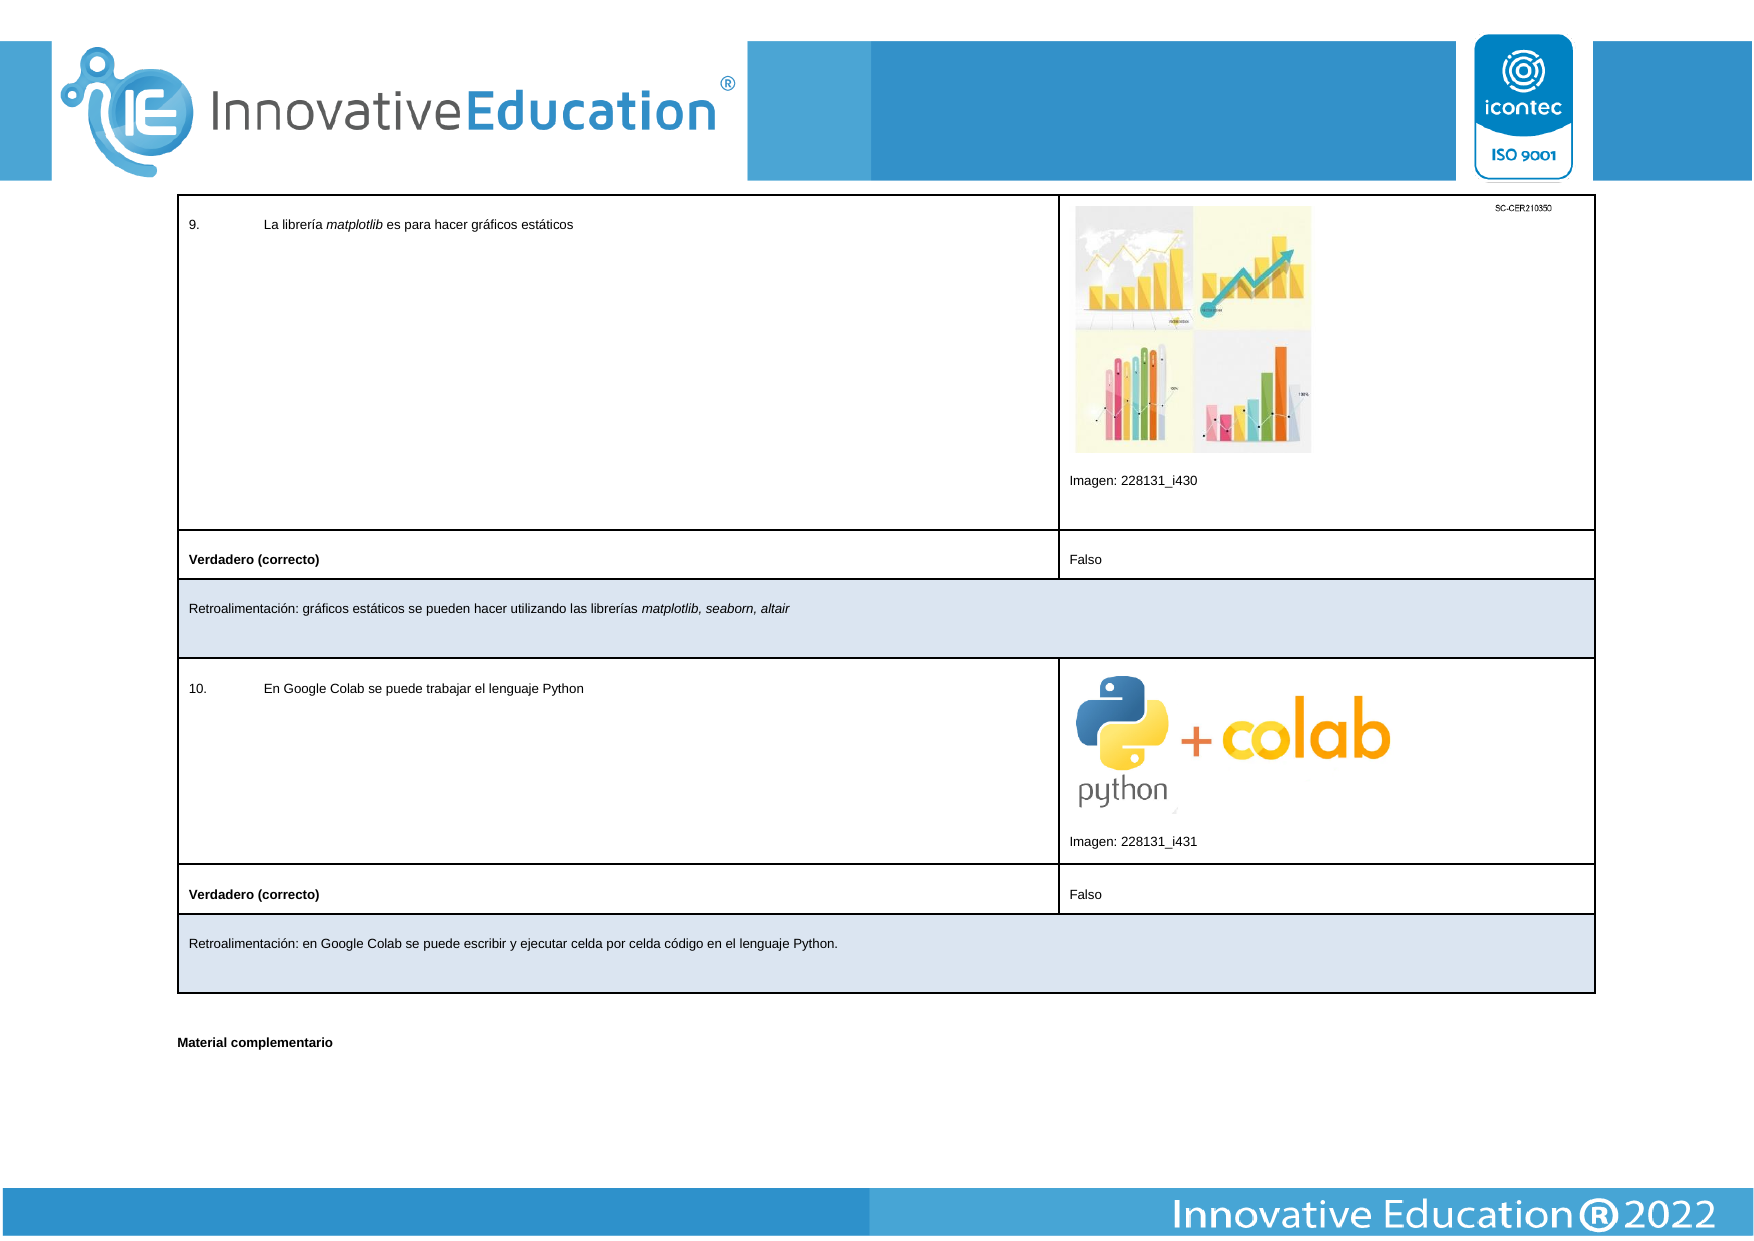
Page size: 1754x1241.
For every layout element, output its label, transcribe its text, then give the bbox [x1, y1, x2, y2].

table_cell Retroalimentación: gráficos estáticos se pueden hacer utilizando las librerías matplotlib, seaborn, altair [179, 580, 1594, 657]
picture [1069, 206, 1317, 453]
table_cell Retroalimentación: en Google Colab se puede escribir y ejecutar celda por celda código en el lenguaje Python. [179, 915, 1594, 992]
picture [1593, 28, 1752, 194]
table_cell Verdadero (correcto) [179, 531, 1058, 578]
table_cell Falso [1060, 531, 1594, 578]
text Material complementario [177, 1024, 1577, 1051]
table_cell La librería matplotlib es para hacer gráficos estáticos [179, 196, 1058, 528]
picture [1471, 32, 1576, 194]
table_cell Verdadero (correcto) [179, 865, 1058, 913]
table_cell Falso [1060, 865, 1594, 913]
table_cell En Google Colab se puede trabajar el lenguaje Python [179, 659, 1058, 863]
table_cell Imagen: 228131_i430 [1060, 196, 1594, 528]
picture [0, 28, 1456, 194]
picture [2, 1186, 1754, 1241]
table_cell Imagen: 228131_i431 [1060, 659, 1594, 863]
picture [1069, 669, 1394, 814]
